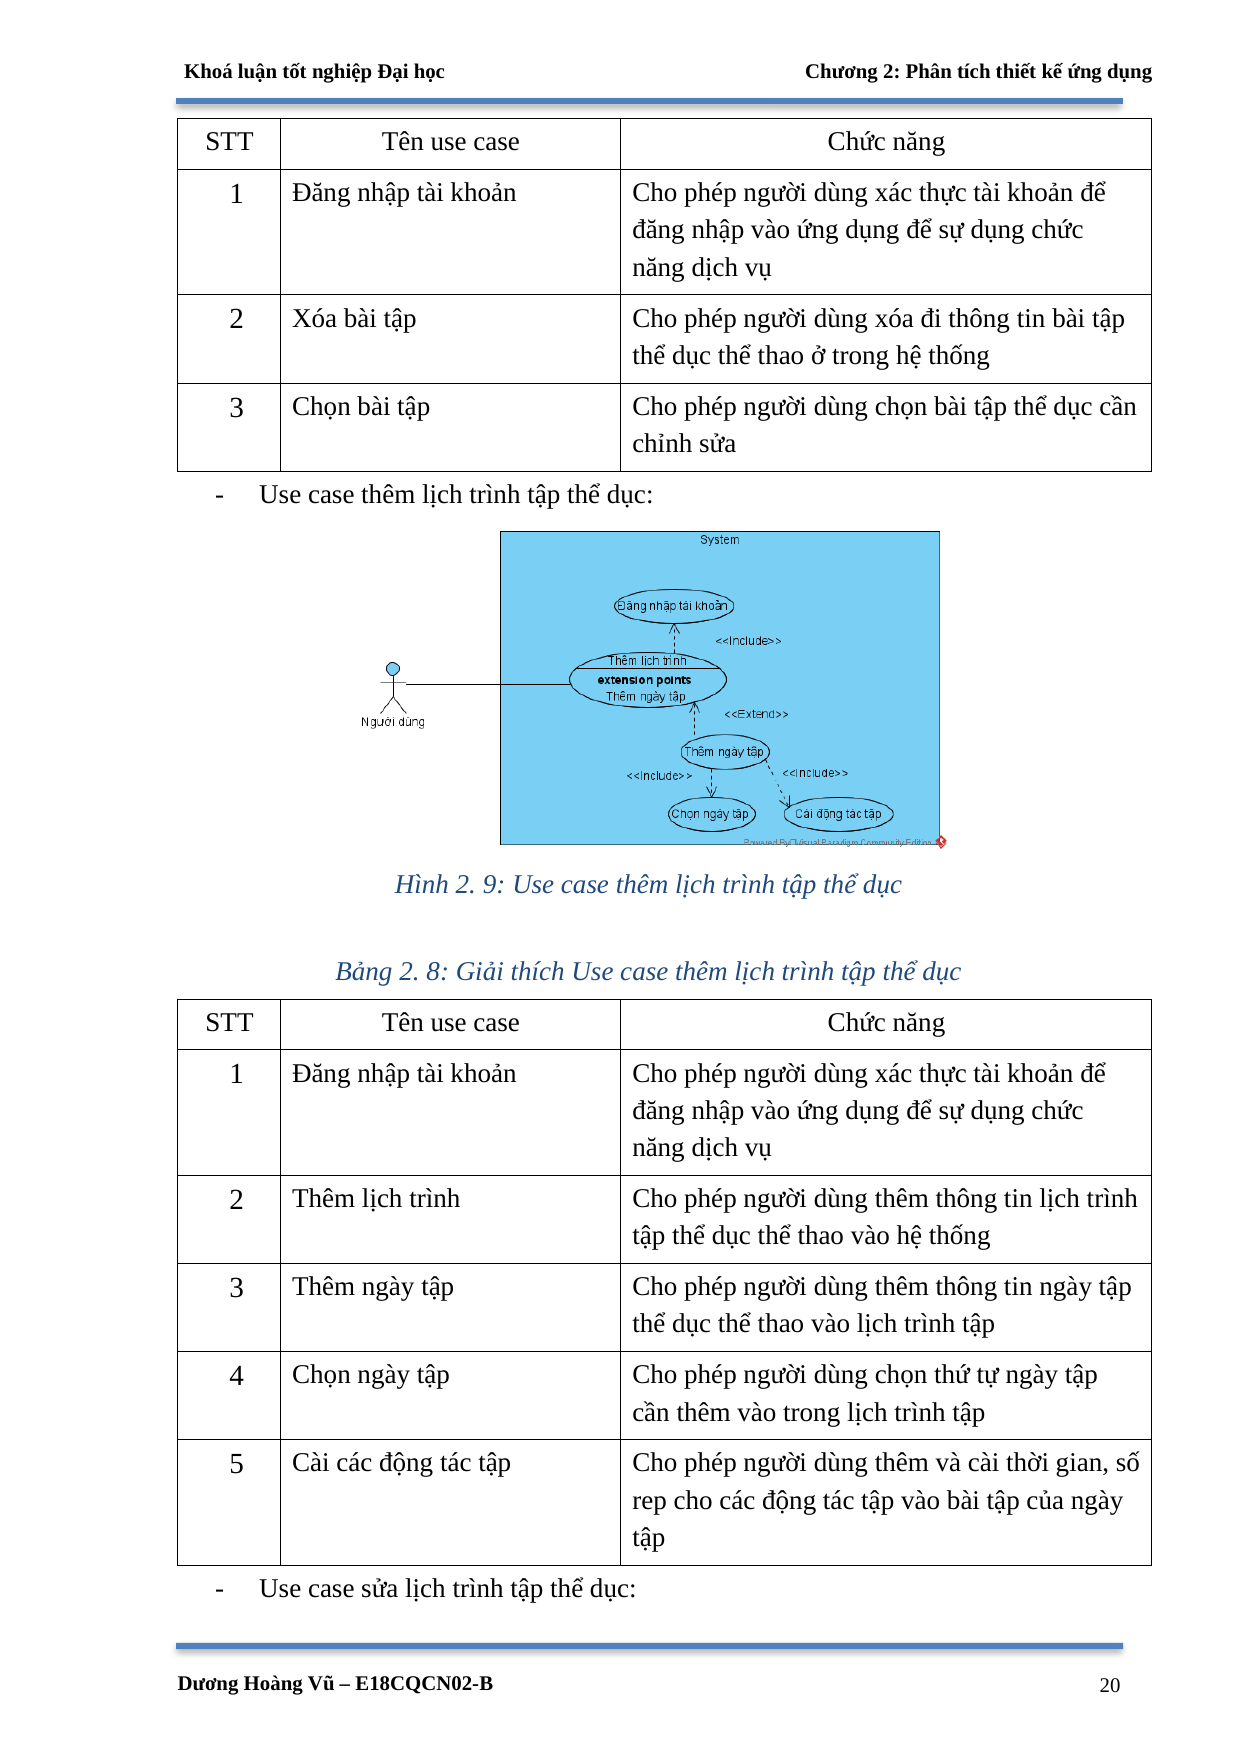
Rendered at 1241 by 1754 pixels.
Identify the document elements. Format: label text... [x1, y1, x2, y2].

table_header STT [178, 119, 280, 169]
table_cell [178, 1176, 280, 1263]
table_cell [178, 1264, 280, 1351]
table_cell [178, 1050, 280, 1175]
list Use case sửa lịch trình tập thể dục: [215, 1572, 1122, 1603]
table_cell Cho phép người dùng xác thực tài khoản để đăng nhập vào ứng dụng để sự dụng chức năng dịch vụ [621, 170, 1151, 294]
table_cell Xóa bài tập [281, 295, 620, 382]
table_cell Cho phép người dùng thêm thông tin ngày tập thể dục thể thao vào lịch trình tập [621, 1264, 1151, 1351]
table_header Chức năng [621, 1000, 1151, 1049]
table_header Chức năng [621, 119, 1151, 169]
table_cell [178, 1440, 280, 1564]
table_header Tên use case [281, 119, 620, 169]
list Use case thêm lịch trình tập thể dục: [215, 478, 1122, 509]
table_cell Đăng nhập tài khoản [281, 1050, 620, 1175]
table_cell Cho phép người dùng chọn bài tập thể dục cần chỉnh sửa [621, 384, 1151, 471]
table_cell Cho phép người dùng xác thực tài khoản để đăng nhập vào ứng dụng để sự dụng chức năng dịch vụ [621, 1050, 1151, 1175]
table_cell Đăng nhập tài khoản [281, 170, 620, 294]
table_cell [178, 384, 280, 471]
table_header Tên use case [281, 1000, 620, 1049]
table_cell Chọn ngày tập [281, 1352, 620, 1439]
table_cell Thêm ngày tập [281, 1264, 620, 1351]
table_cell Cho phép người dùng thêm và cài thời gian, số rep cho các động tác tập vào bài tập của ngày tập [621, 1440, 1151, 1564]
table_cell [178, 295, 280, 382]
table_cell [178, 1352, 280, 1439]
table_header STT [178, 1000, 280, 1049]
picture [349, 521, 950, 856]
table_cell Thêm lịch trình [281, 1176, 620, 1263]
table_cell Cho phép người dùng xóa đi thông tin bài tập thể dục thể thao ở trong hệ thống [621, 295, 1151, 382]
table_cell Cài các động tác tập [281, 1440, 620, 1564]
table_cell Chọn bài tập [281, 384, 620, 471]
table_cell Cho phép người dùng chọn thứ tự ngày tập cần thêm vào trong lịch trình tập [621, 1352, 1151, 1439]
table_cell Cho phép người dùng thêm thông tin lịch trình tập thể dục thể thao vào hệ thống [621, 1176, 1151, 1263]
table_cell [178, 170, 280, 294]
